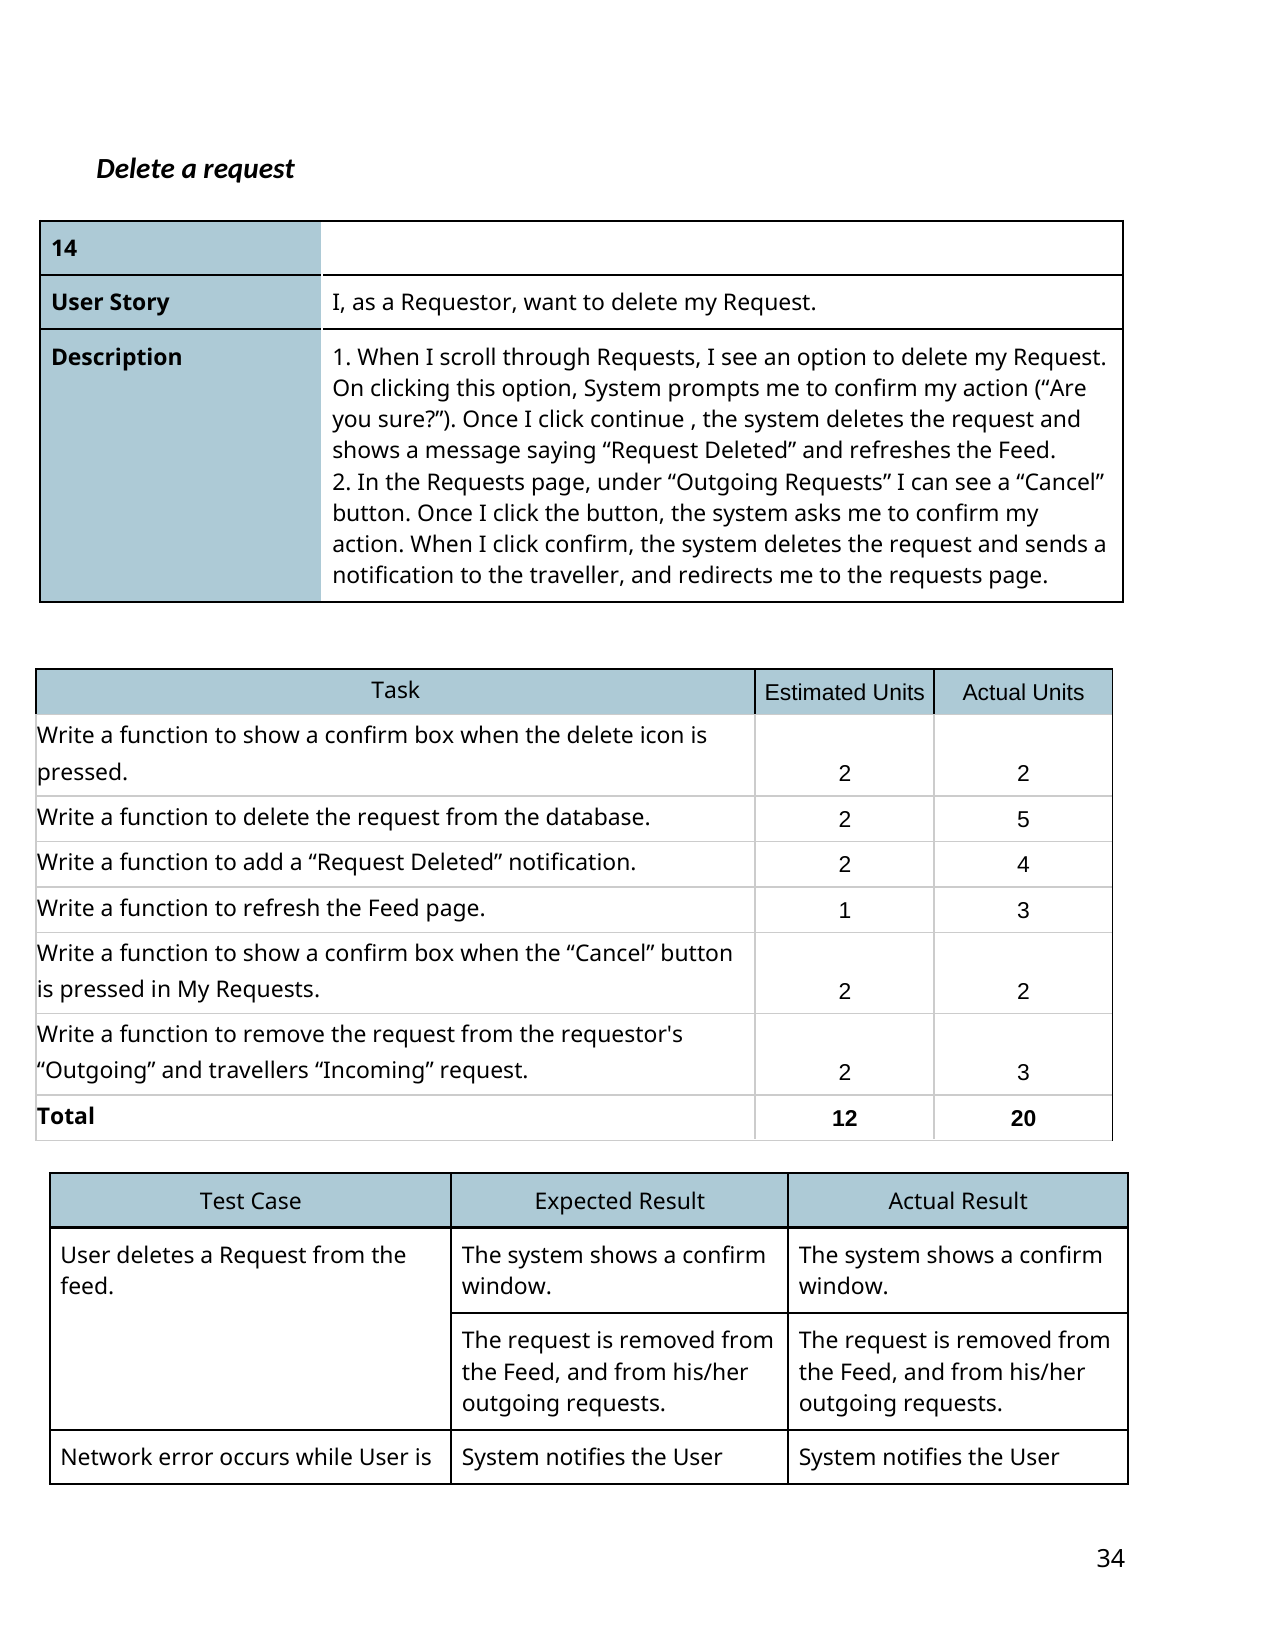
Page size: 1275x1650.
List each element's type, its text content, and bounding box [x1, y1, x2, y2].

table_cell Write a function to show a confirm box when the delete icon is pressed. [37, 715, 754, 795]
table_cell Description [41, 330, 321, 601]
table_cell The request is removed from the Feed, and from his/her outgoing requests. [452, 1314, 787, 1428]
table_cell Write a function to delete the request from the database. [37, 797, 754, 841]
table_cell 2 [756, 842, 933, 886]
table_cell 5 [935, 797, 1112, 841]
table_cell Total [37, 1096, 754, 1139]
table_header Actual Units [935, 670, 1112, 714]
subtitle Delete a request [96, 150, 1125, 186]
table_cell 12 [756, 1096, 933, 1139]
table_cell 2 [756, 933, 933, 1013]
table_cell 3 [935, 1014, 1112, 1094]
table_cell The request is removed from the Feed, and from his/her outgoing requests. [789, 1314, 1127, 1428]
table_cell 2 [756, 715, 933, 795]
table_cell Write a function to show a confirm box when the “Cancel” button is pressed in My Requests. [37, 933, 754, 1013]
table_cell 3 [935, 888, 1112, 931]
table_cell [51, 1431, 450, 1483]
table_cell 2 [935, 715, 1112, 795]
table_header [323, 222, 1122, 274]
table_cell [452, 1431, 787, 1483]
table_cell User Story [41, 276, 321, 328]
table_header Test Case [51, 1174, 450, 1226]
table_header Expected Result [452, 1174, 787, 1226]
table_cell 4 [935, 842, 1112, 886]
table_header Task [37, 670, 754, 714]
table_cell 20 [935, 1096, 1112, 1139]
table_cell User deletes a Request from the feed. [51, 1229, 450, 1428]
table_cell Write a function to remove the request from the requestor's “Outgoing” and travellers “Incoming” request. [37, 1014, 754, 1094]
table_cell I, as a Requestor, want to delete my Request. [323, 276, 1122, 328]
table_header Estimated Units [756, 670, 933, 714]
table_cell The system shows a confirm window. [789, 1229, 1127, 1312]
table_header 14 [41, 222, 321, 274]
table_cell Write a function to refresh the Feed page. [37, 888, 754, 931]
table_cell The system shows a confirm window. [452, 1229, 787, 1312]
table_header Actual Result [789, 1174, 1127, 1226]
table_cell Write a function to add a “Request Deleted” notification. [37, 842, 754, 886]
table_cell 2 [756, 797, 933, 841]
table_cell 1 [756, 888, 933, 931]
table_cell 1. When I scroll through Requests, I see an option to delete my Request. On clicking this option, System prompts me to confirm my action (“Are you sure?”). Once I click continue , the system deletes the request and shows a message saying “Request Deleted” and refreshes the Feed. 2. In the Requests page, under “Outgoing Requests” I can see a “Cancel” button. Once I click the button, the system asks me to confirm my action. When I click confirm, the system deletes the request and sends a notification to the traveller, and redirects me to the requests page. [323, 330, 1122, 601]
table_cell 2 [935, 933, 1112, 1013]
table_cell 2 [756, 1014, 933, 1094]
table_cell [789, 1431, 1127, 1483]
